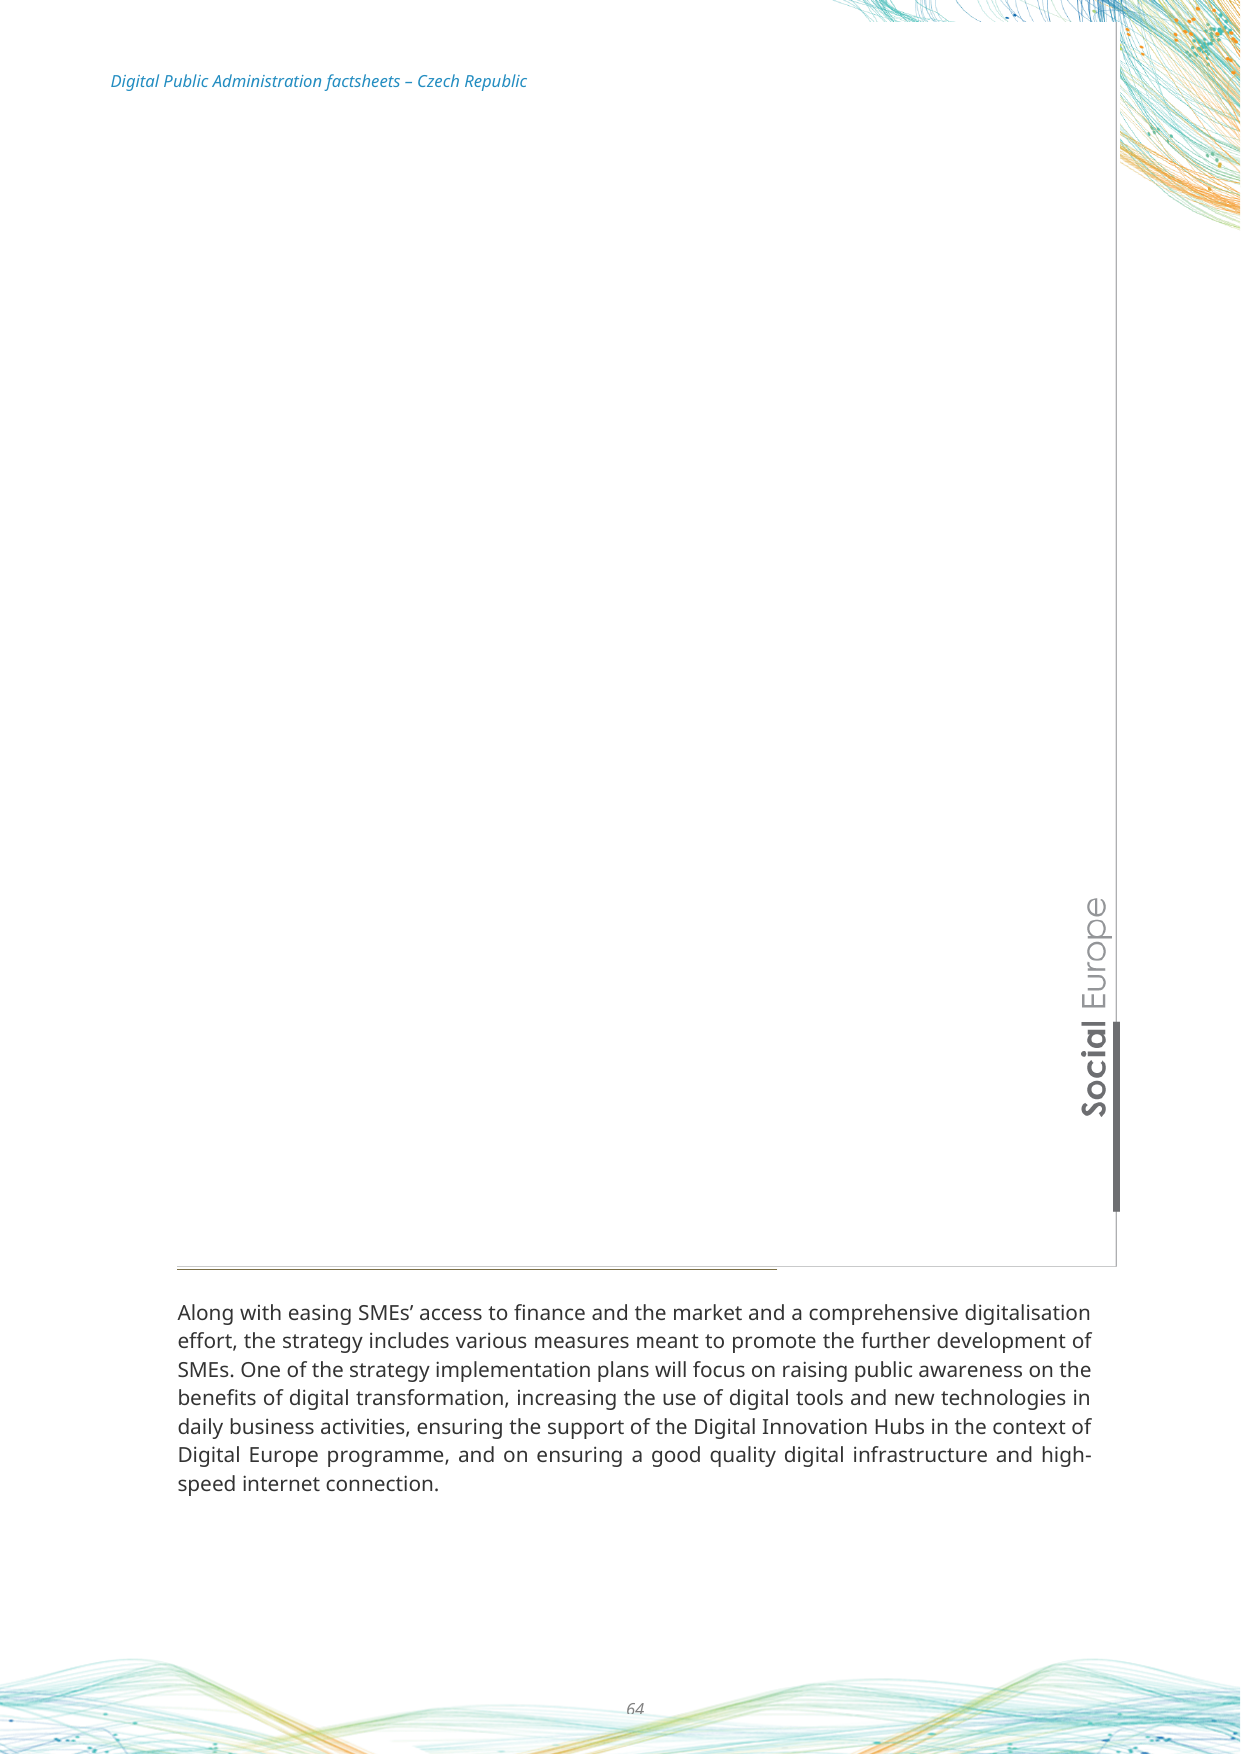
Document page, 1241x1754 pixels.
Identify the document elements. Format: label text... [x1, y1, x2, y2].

picture [0, 1634, 1241, 1754]
picture [177, 0, 1241, 1267]
text In March 2021, the country adopted a Strategy to support SMEs in the Czech Republic for the period 2021-2027, prepared by the Ministry of Industry and Trade. The proposed course of action should contribute to increased productivity and improved competitiveness, as well as to a better position in the global research, innovation and advanced technologies market. Along with easing SMEs’ access to finance and the market and a comprehensive digitalisation effort, the strategy includes various measures meant to promote the further development of SMEs. One of the strategy implementation plans will focus on raising public awareness on the benefits of digital transformation, increasing the use of digital tools and new technologies in daily business activities, ensuring the support of the Digital Innovation Hubs in the context of Digital Europe programme, and on ensuring a good quality digital infrastructure and high-speed internet connection. [177, 1298, 1092, 1497]
